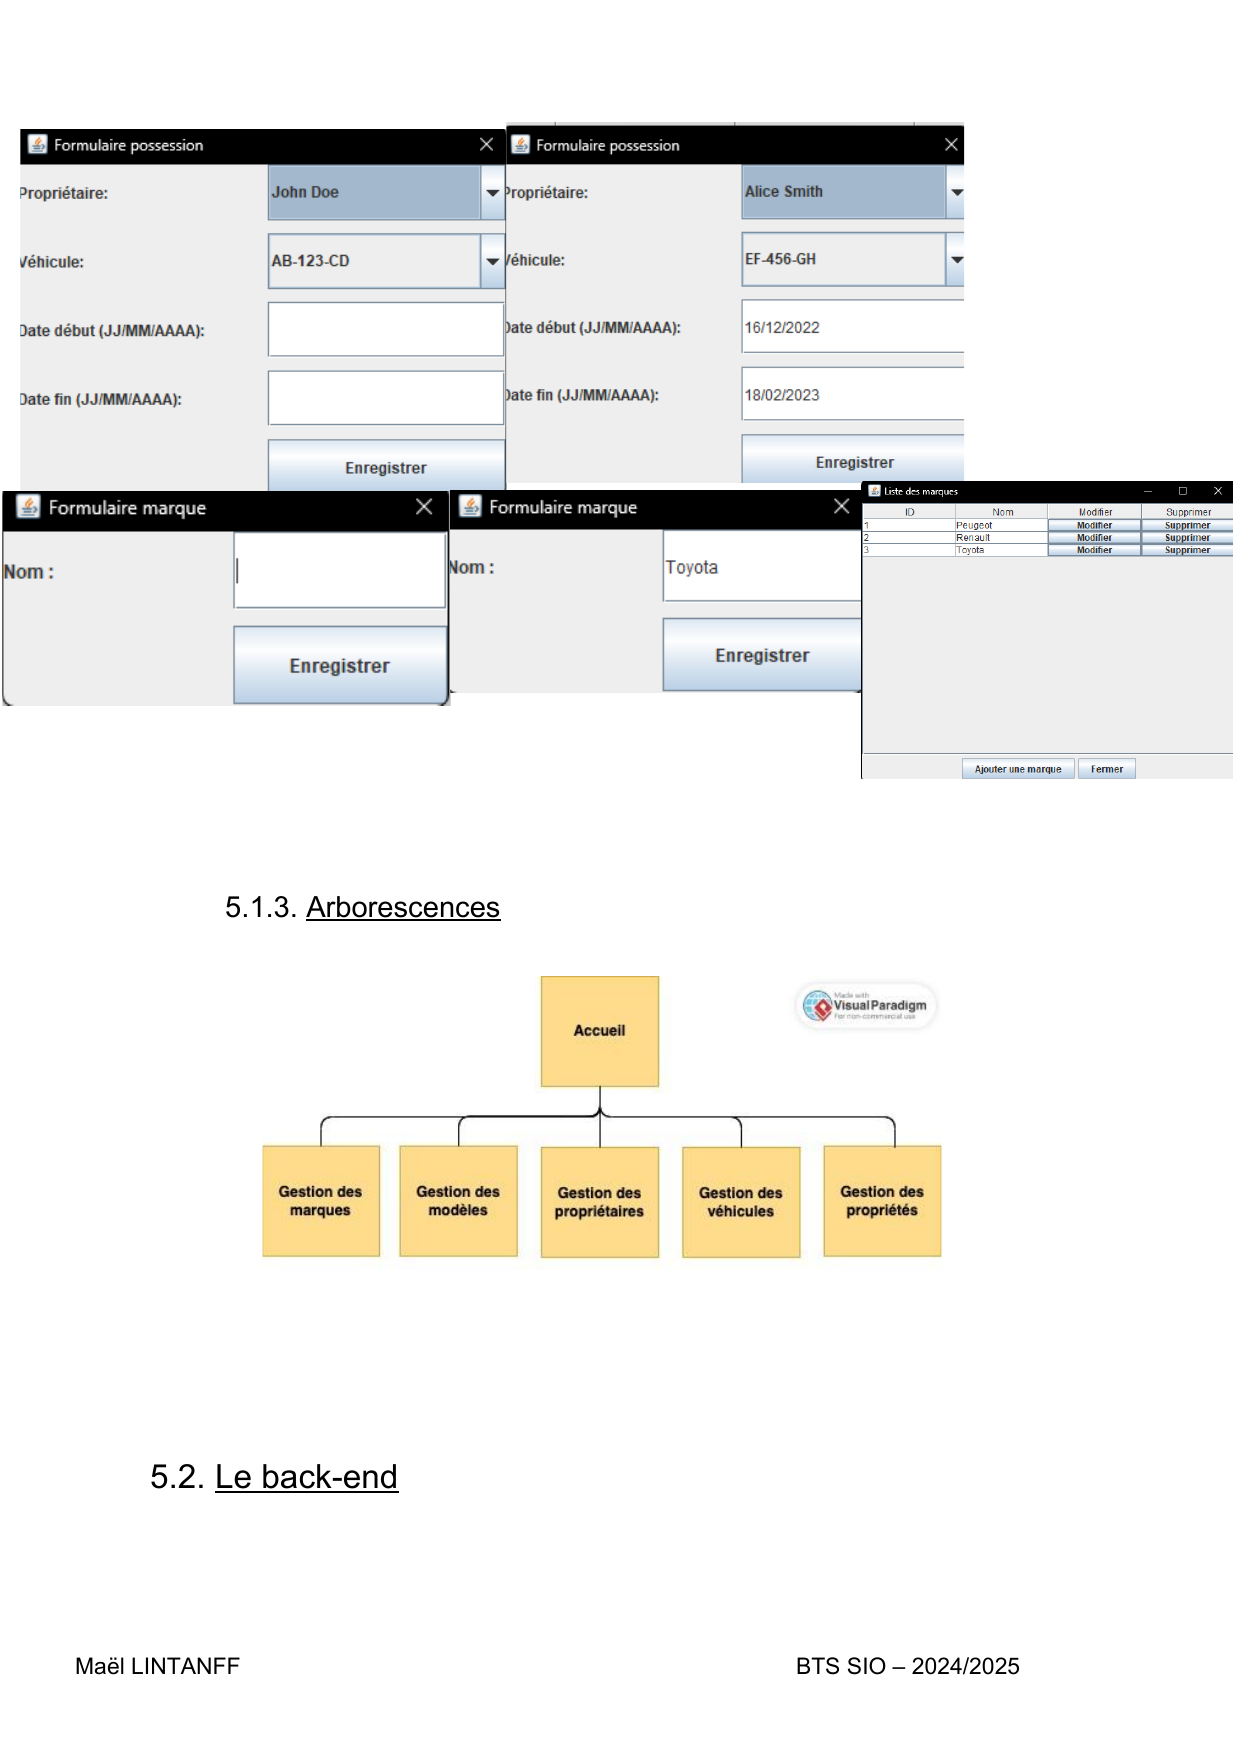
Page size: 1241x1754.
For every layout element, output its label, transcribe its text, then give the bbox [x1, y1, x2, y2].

subtitle 5.1.3. Arborescences [150, 890, 1165, 923]
subtitle 5.2. Le back-end [150, 1458, 1165, 1496]
picture [262, 976, 942, 1451]
picture [2, 122, 1233, 779]
